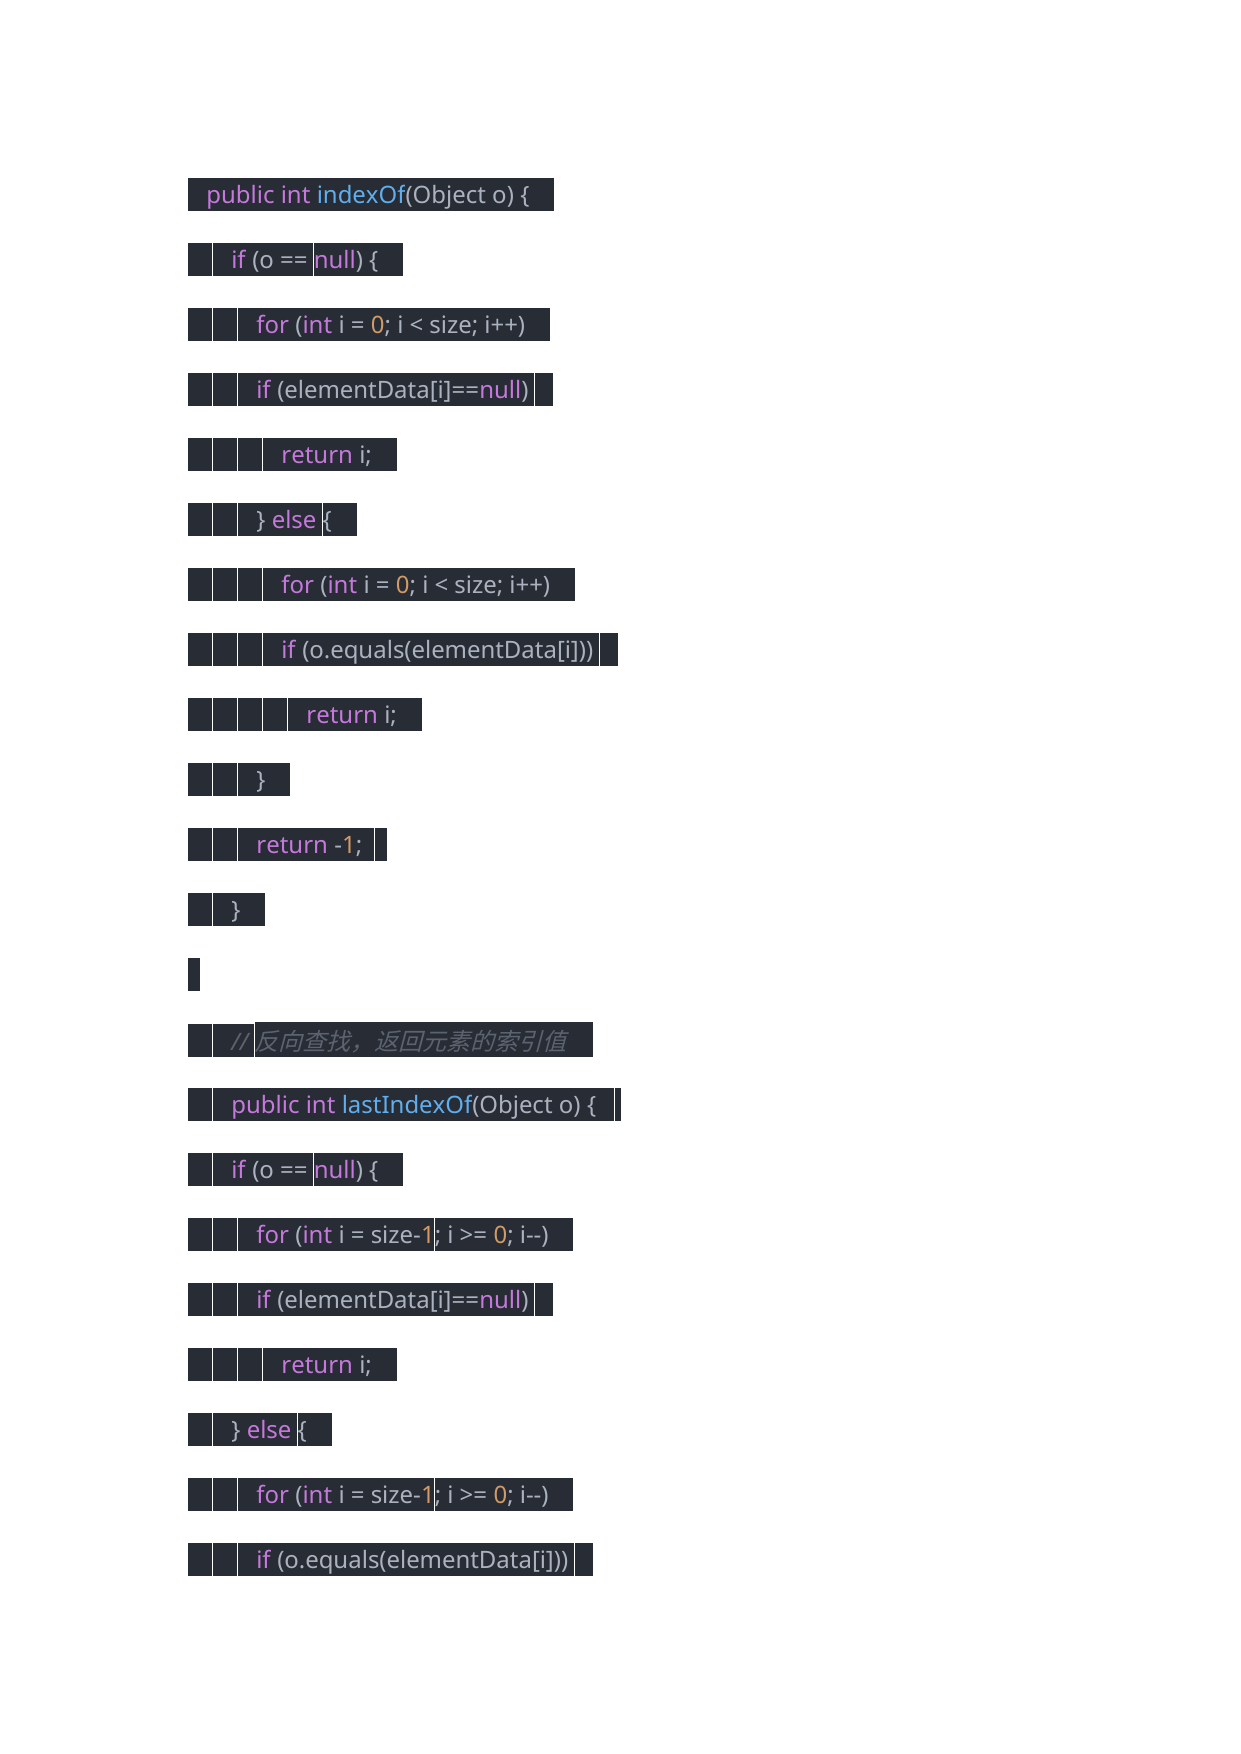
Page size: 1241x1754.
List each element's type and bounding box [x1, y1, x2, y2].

text [187, 162, 1053, 1592]
